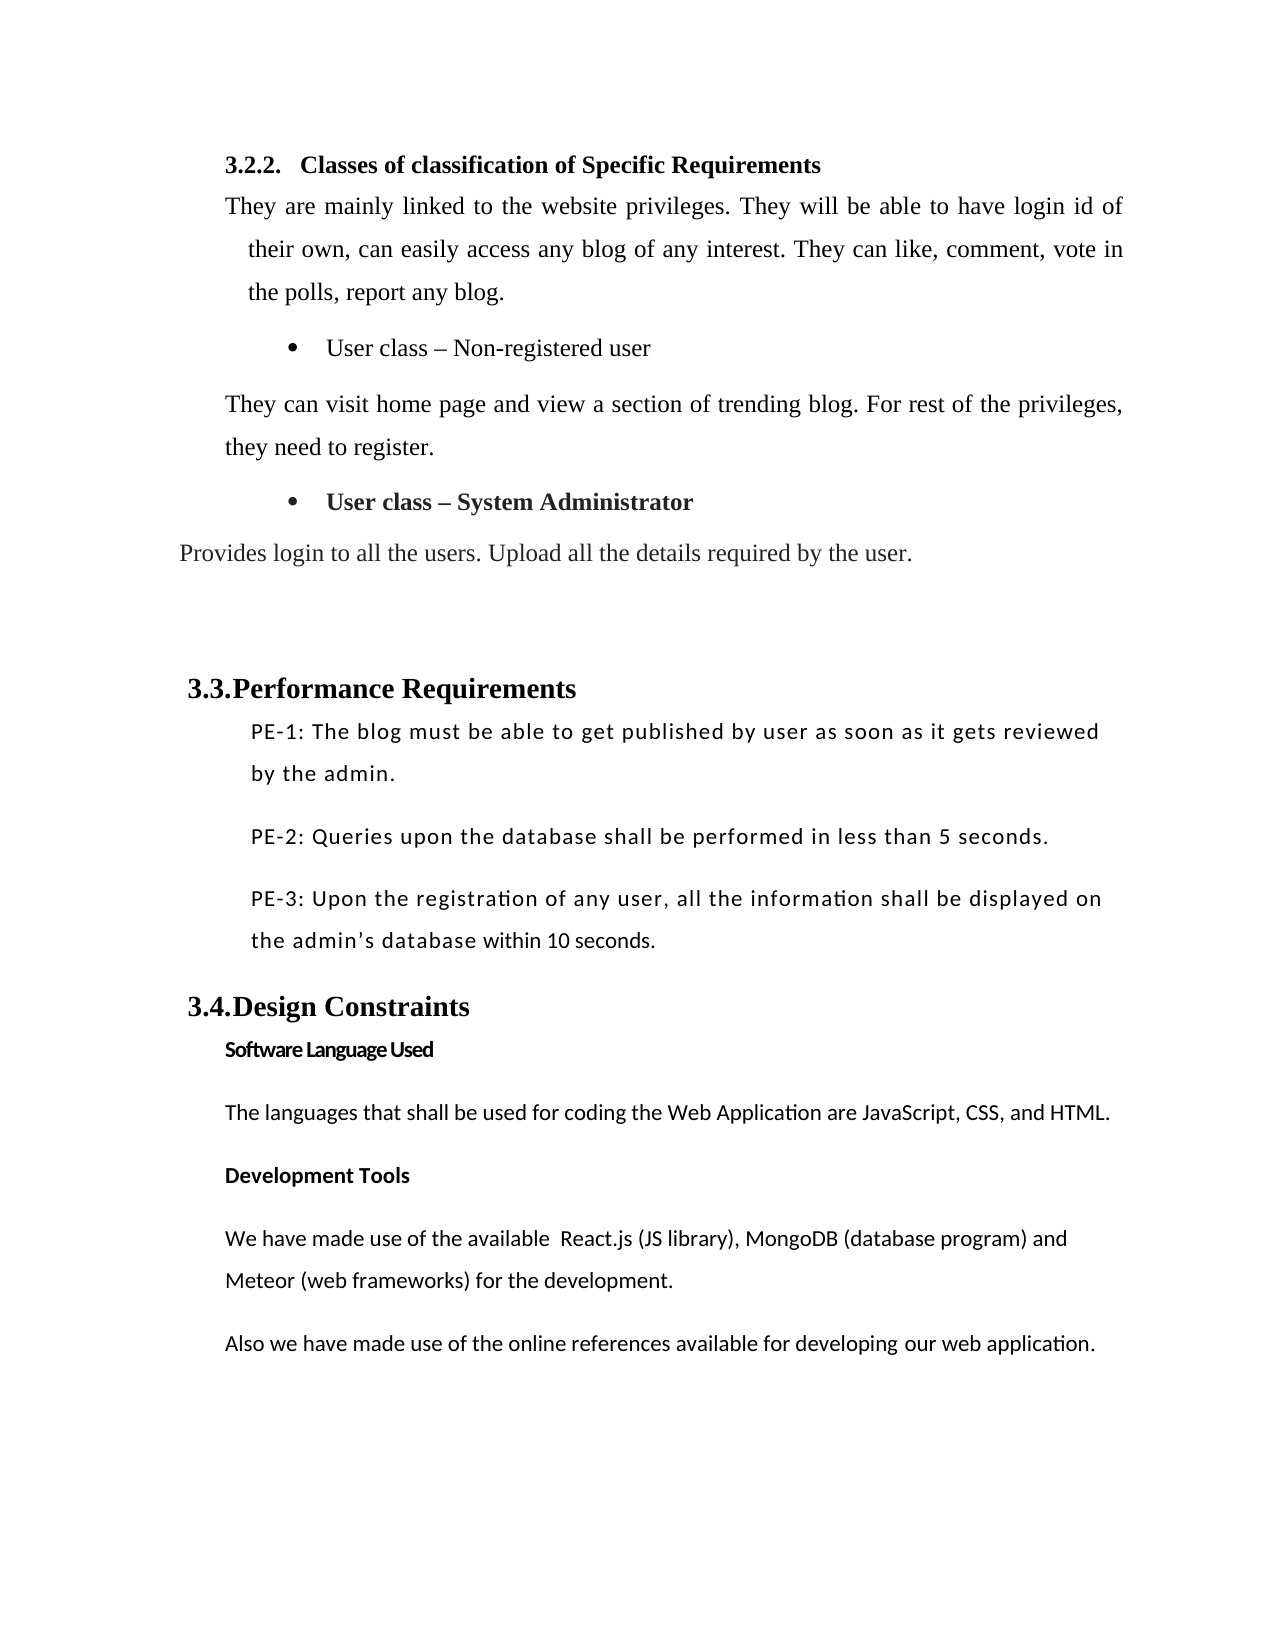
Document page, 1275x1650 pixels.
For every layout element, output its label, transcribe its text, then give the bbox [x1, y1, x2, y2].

text PE-3: Upon the registration of any user, all the information shall be displayed on the admin’s database within 10 seconds. [251, 884, 1125, 954]
subtitle They are mainly linked to the website privileges. They will be able to have login id of their own, can easily access any blog of any interest. They can like, comment, vote in the polls, report any blog. [225, 191, 1125, 306]
text Provides login to all the users. Upload all the details required by the user. [179, 538, 1125, 566]
text PE-1: The blog must be able to get published by user as soon as it gets reviewed by the admin. [251, 717, 1125, 787]
text We have made use of the available React.js (JS library), MongoDB (database program) and Meteor (web frameworks) for the development. [225, 1224, 1125, 1294]
text The languages that shall be used for coding the Web Application are JavaScript, CSS, and HTML. [225, 1098, 1125, 1126]
text Software Language Used [225, 1035, 1125, 1063]
text Also we have made use of the online references available for developing our web application. [225, 1329, 1125, 1357]
subtitle User class – Non-registered user [288, 333, 1125, 362]
subtitle Classes of classification of Specific Requirements [225, 150, 1125, 179]
subtitle They can visit home page and view a section of trending blog. For rest of the privileges, they need to register. [225, 389, 1125, 461]
text Development Tools [225, 1161, 1125, 1189]
text PE-2: Queries upon the database shall be performed in less than 5 seconds. [251, 822, 1125, 850]
list User class – System Administrator [288, 487, 1125, 516]
subtitle Design Constraints [187, 989, 1125, 1023]
subtitle Performance Requirements [187, 671, 1125, 704]
